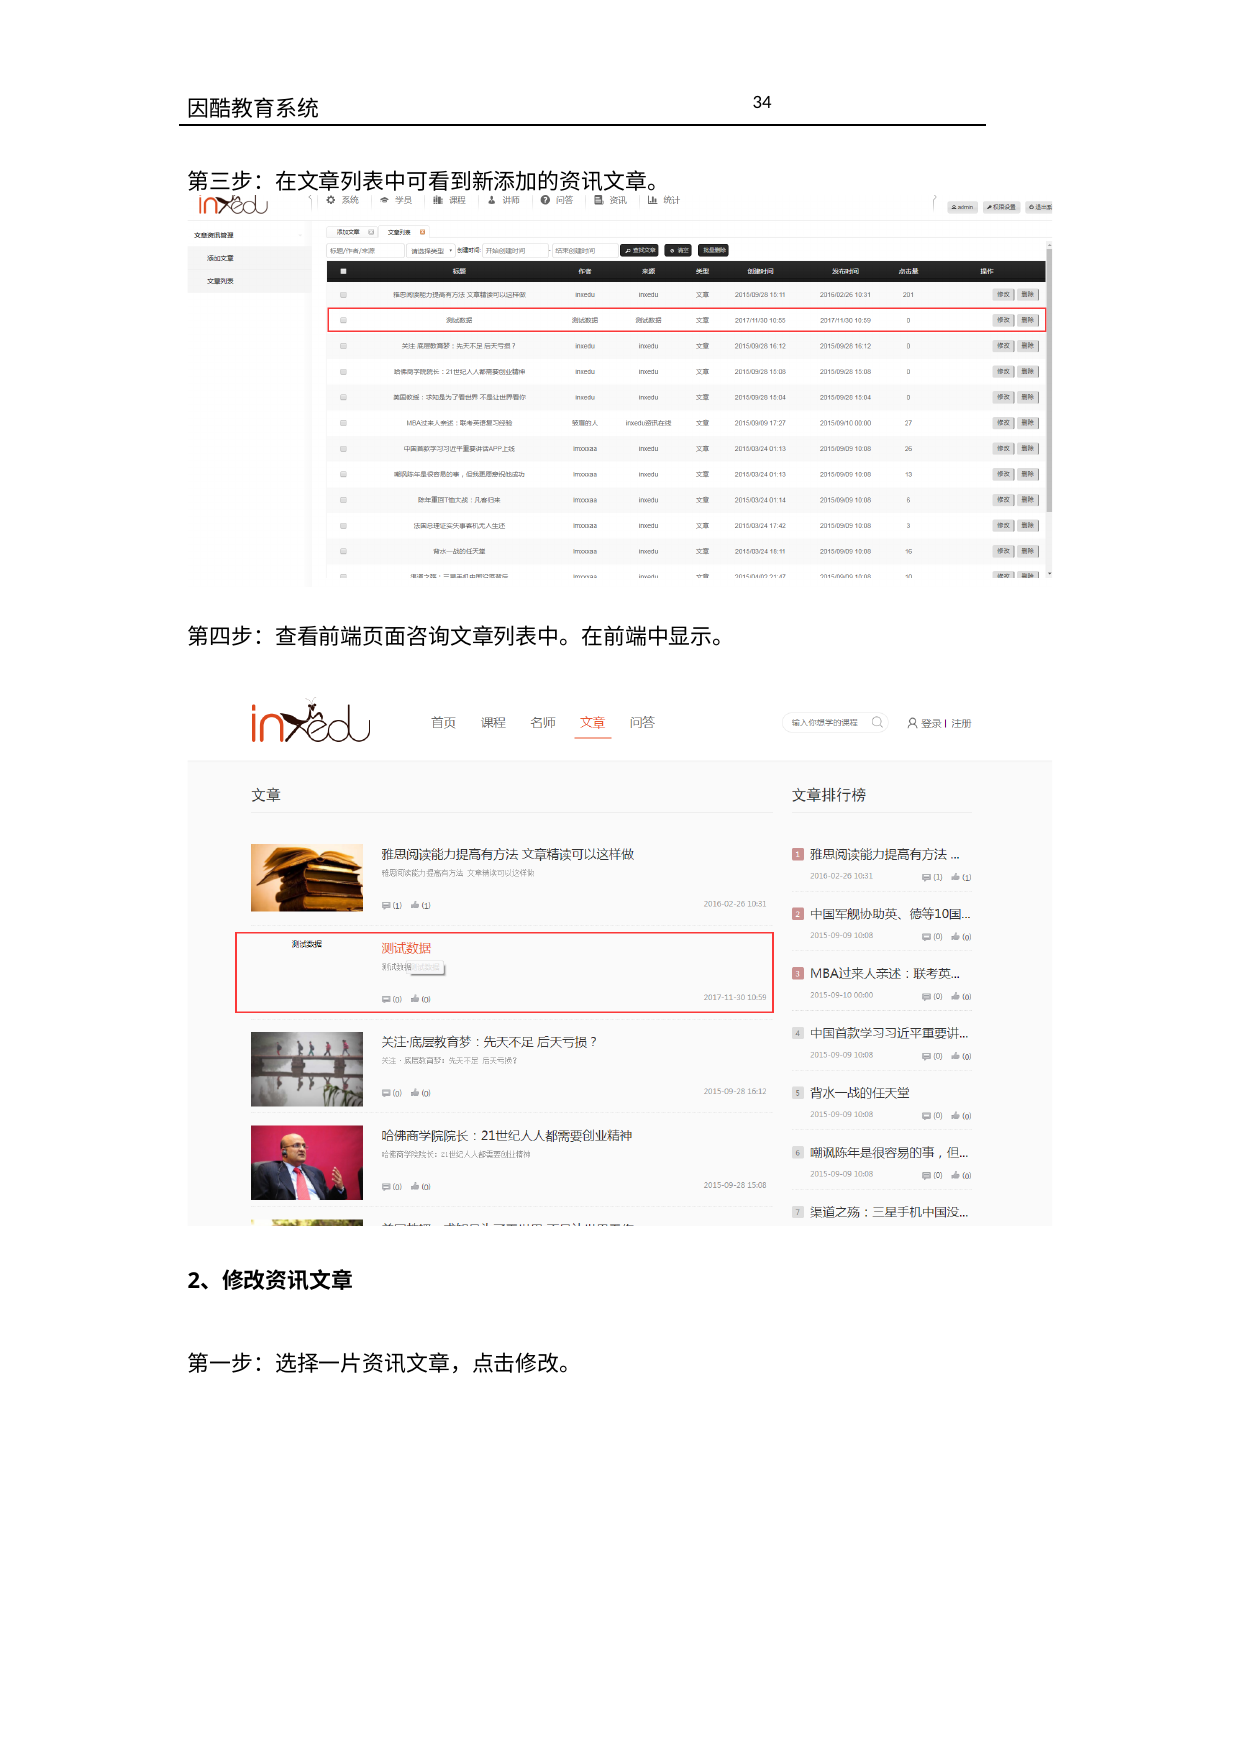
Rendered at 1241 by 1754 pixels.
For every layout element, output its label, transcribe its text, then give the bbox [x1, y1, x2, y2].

list 第四步：查看前端页面咨询文章列表中。在前端中显示。 [187, 618, 1053, 651]
list 第一步：选择一片资讯文章，点击修改。 [187, 1345, 1053, 1378]
subtitle 修改资讯文章 [187, 1263, 1053, 1295]
picture [187, 683, 1053, 1226]
list 第三步：在文章列表中可看到新添加的资讯文章。 [187, 163, 1053, 195]
picture [187, 195, 1053, 587]
